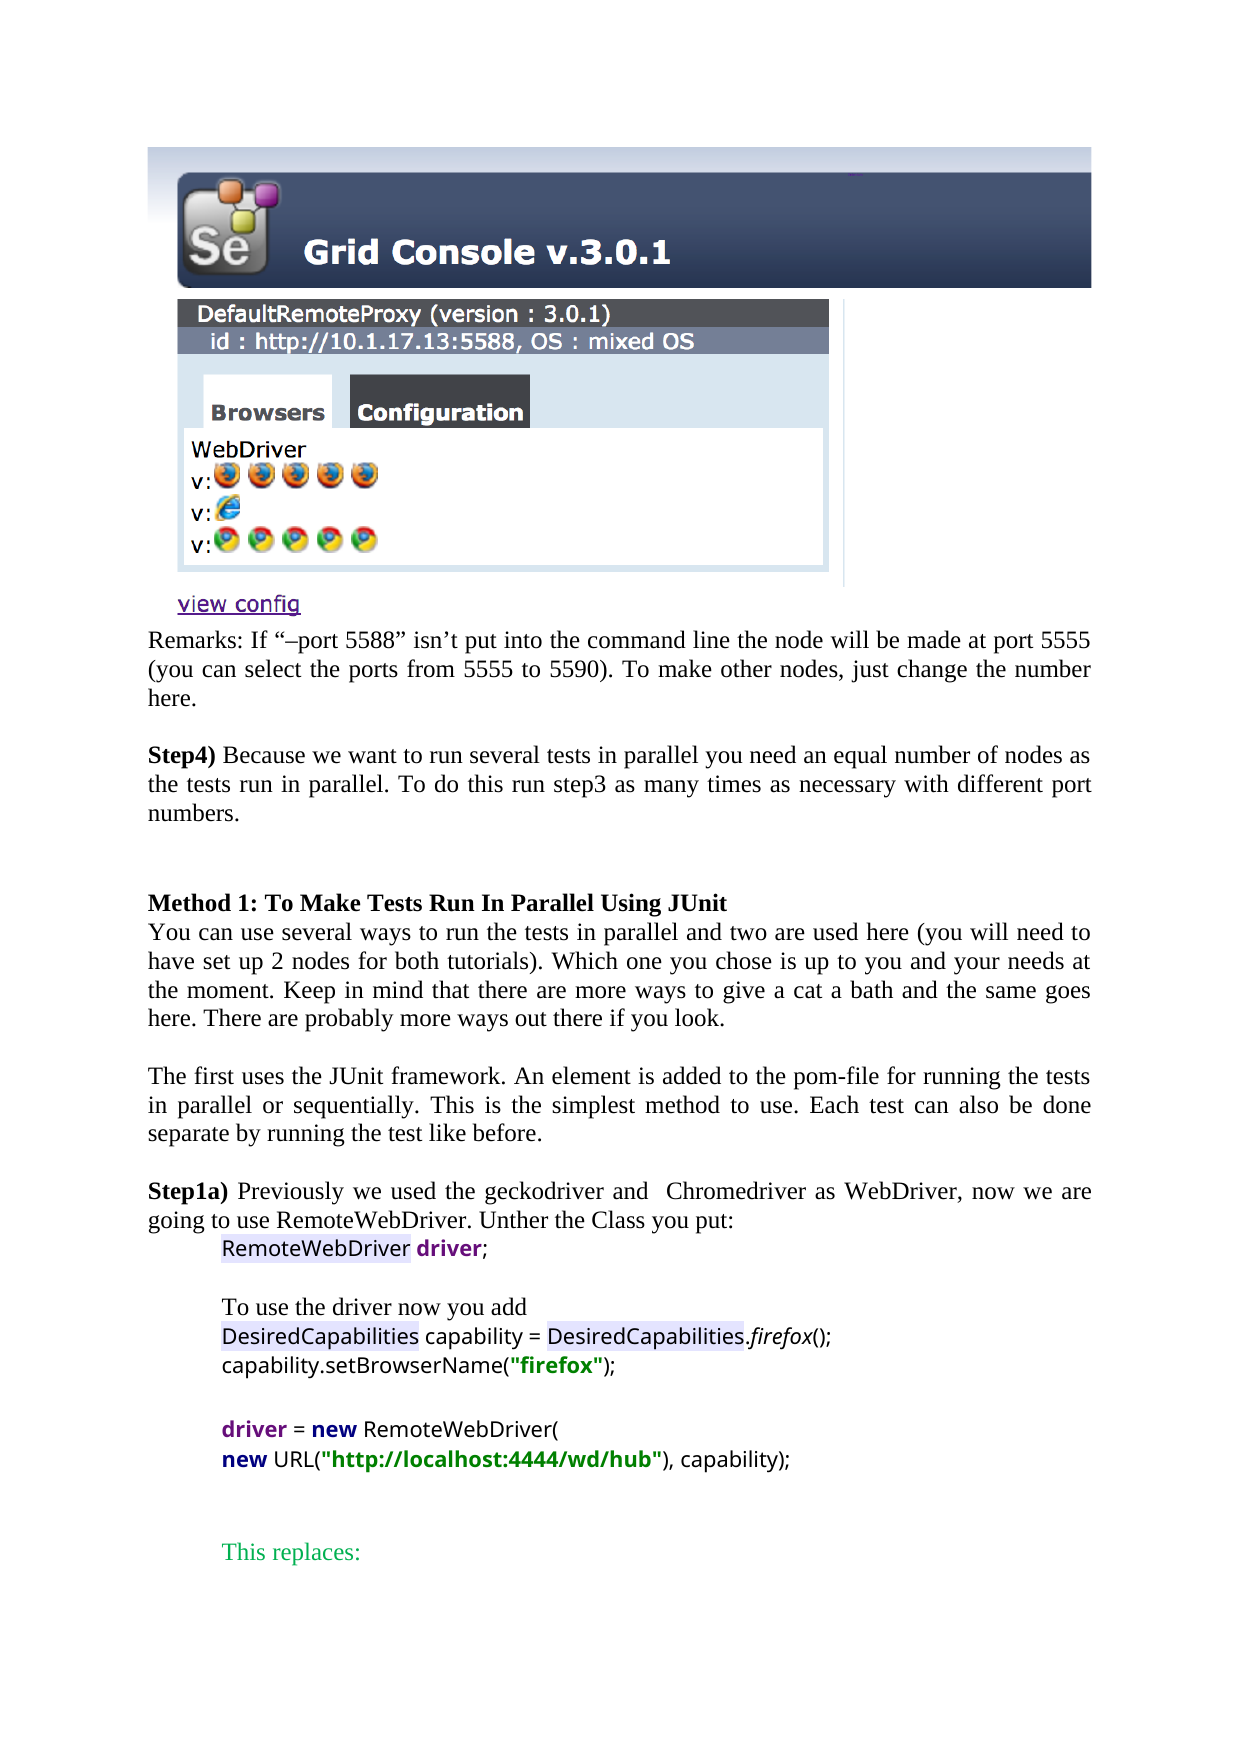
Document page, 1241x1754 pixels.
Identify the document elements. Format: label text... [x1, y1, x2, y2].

text Remarks: If “–port 5588” isn’t put into the command line the node will be made at port 5555 (you can select the ports from 5555 to 5590). To make other nodes, just change the number here. [148, 626, 1093, 712]
subtitle Method 1: To Make Tests Run In Parallel Using JUnit [148, 888, 1093, 917]
text You can use several ways to run the tests in parallel and two are used here (you will need to have set up 2 nodes for both tutorials). Which one you chose is up to you and your needs at the moment. Keep in mind that there are more ways to give a cat a bath and the same goes here. There are probably more ways out there if you look. [148, 917, 1093, 1032]
text Step1a) Previously we used the geckodriver and Chromedriver as WebDriver, now we are going to use RemoteWebDriver. Unther the Class you put: [148, 1176, 1093, 1233]
text To use the driver now you add [148, 1292, 1093, 1321]
text DesiredCapabilities capability = DesiredCapabilities.firefox(); capability.setBrowserName("firefox"); [221, 1321, 1093, 1380]
text RemoteWebDriver driver; [148, 1233, 1093, 1263]
text driver = new RemoteWebDriver( [221, 1414, 1093, 1444]
text new URL("http://localhost:4444/wd/hub"), capability); [221, 1444, 1093, 1474]
text This replaces: [148, 1537, 1093, 1566]
text The first uses the JUnit framework. An element is added to the pom-file for running the tests in parallel or sequentially. This is the simplest method to use. Each test can also be done separate by running the test like before. [148, 1061, 1093, 1147]
picture [147, 147, 1092, 626]
text Step4) Because we want to run several tests in parallel you need an equal number of nodes as the tests run in parallel. To do this run step3 as many times as necessary with different port numbers. [148, 741, 1093, 827]
